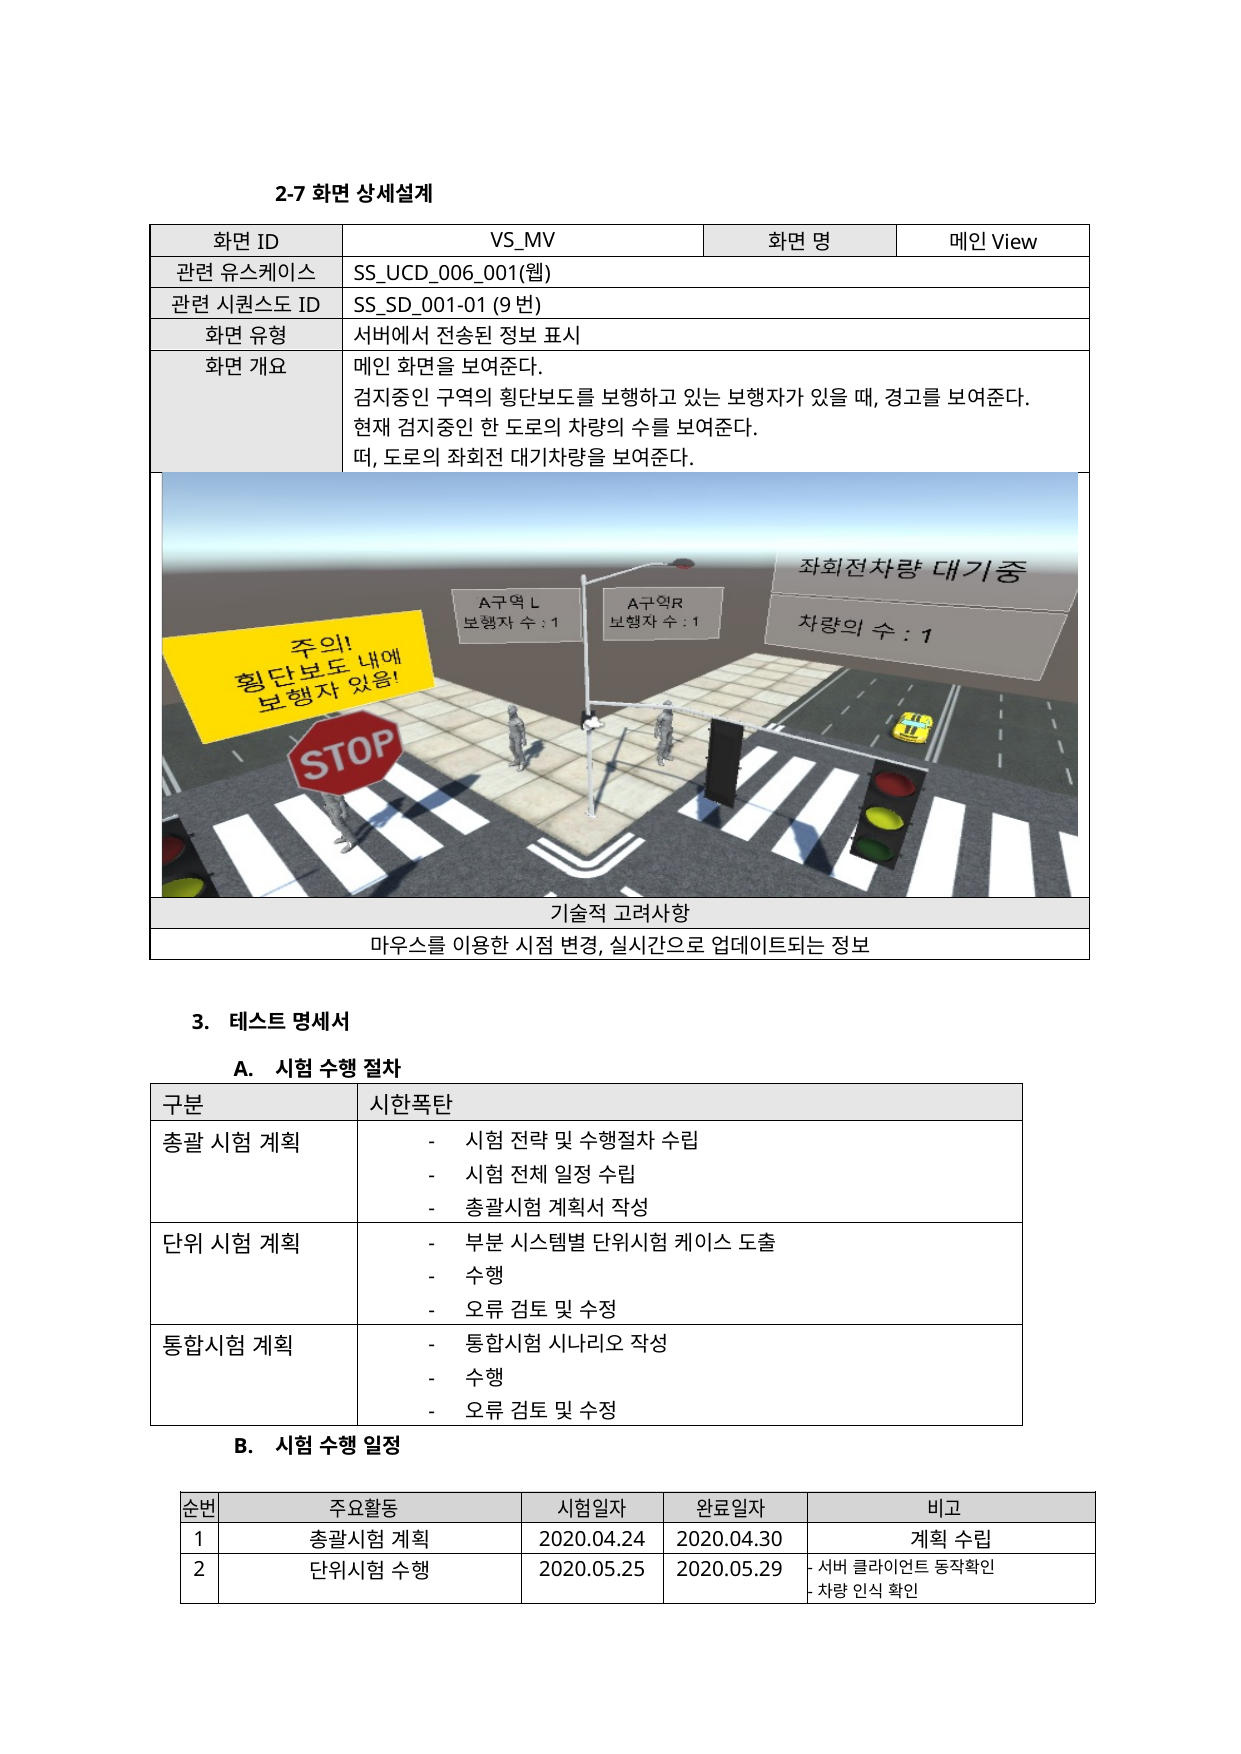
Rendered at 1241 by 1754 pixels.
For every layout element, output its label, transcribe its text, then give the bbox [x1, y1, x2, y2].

table_cell [1078, 473, 1089, 897]
table_cell 화면 유형 [151, 319, 342, 349]
table_cell 1 [181, 1523, 218, 1553]
table_cell [151, 473, 161, 897]
table_header 구분 [151, 1084, 357, 1120]
table_header 시험일자 [522, 1493, 663, 1522]
table_header 메인View [897, 225, 1089, 256]
list 화면 상세설계 [275, 177, 1090, 207]
table_cell 2020.05.29 [664, 1554, 807, 1602]
table_cell 관련 시퀀스도 ID [151, 288, 342, 318]
table_header 화면 명 [704, 225, 896, 256]
table_header VS_MV [343, 225, 703, 256]
table_cell 총괄시험 계획 [219, 1523, 521, 1553]
list 시험 수행 절차 [233, 1052, 1090, 1083]
table_cell SS_UCD_006_001(웹) [343, 257, 1089, 287]
table_cell 시험 전략 및 수행절차 수립 시험 전체 일정 수립 총괄시험 계획서 작성 [358, 1121, 1022, 1222]
picture [161, 472, 1078, 897]
table_cell 통합시험 시나리오 작성 수행 오류 검토 및 수정 [358, 1325, 1022, 1425]
table_cell 2020.04.30 [664, 1523, 807, 1553]
table_cell SS_SD_001-01 (9번) [343, 288, 1089, 318]
table_cell 통합시험 계획 [151, 1325, 357, 1425]
table_cell 관련 유스케이스 [151, 257, 342, 287]
table_header 완료일자 [664, 1493, 807, 1522]
table_cell 마우스를 이용한 시점 변경, 실시간으로 업데이트되는 정보 [151, 929, 1089, 959]
table_cell 기술적 고려사항 [151, 898, 1089, 928]
table_cell 서버에서 전송된 정보 표시 [343, 319, 1089, 349]
table_header 주요활동 [219, 1493, 521, 1522]
table_cell 총괄 시험 계획 [151, 1121, 357, 1222]
table_cell 단위시험 수행 [219, 1554, 521, 1602]
table_header 비고 [808, 1493, 1095, 1522]
list 테스트 명세서 [192, 1005, 1090, 1036]
table_cell 계획 수립 [808, 1523, 1095, 1553]
table_cell 부분 시스템별 단위시험 케이스 도출 수행 오류 검토 및 수정 [358, 1223, 1022, 1323]
table_header 순번 [181, 1493, 218, 1522]
table_header 화면 ID [151, 225, 342, 256]
table_cell 2020.04.24 [522, 1523, 663, 1553]
table_header 시한폭탄 [358, 1084, 1022, 1120]
table_cell 단위 시험 계획 [151, 1223, 357, 1323]
table_cell 화면 개요 [151, 351, 342, 472]
table_cell 2020.05.25 [522, 1554, 663, 1602]
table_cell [808, 1554, 1095, 1602]
table_cell 메인 화면을 보여준다. 검지중인 구역의 횡단보도를 보행하고 있는 보행자가 있을 때, 경고를 보여준다. 현재 검지중인 한 도로의 차량의 수를 보여준다. 떠, 도로의 좌회전 대기차량을 보여준다. [343, 351, 1089, 472]
table_cell 2 [181, 1554, 218, 1602]
list 시험 수행 일정 [233, 1429, 1090, 1460]
